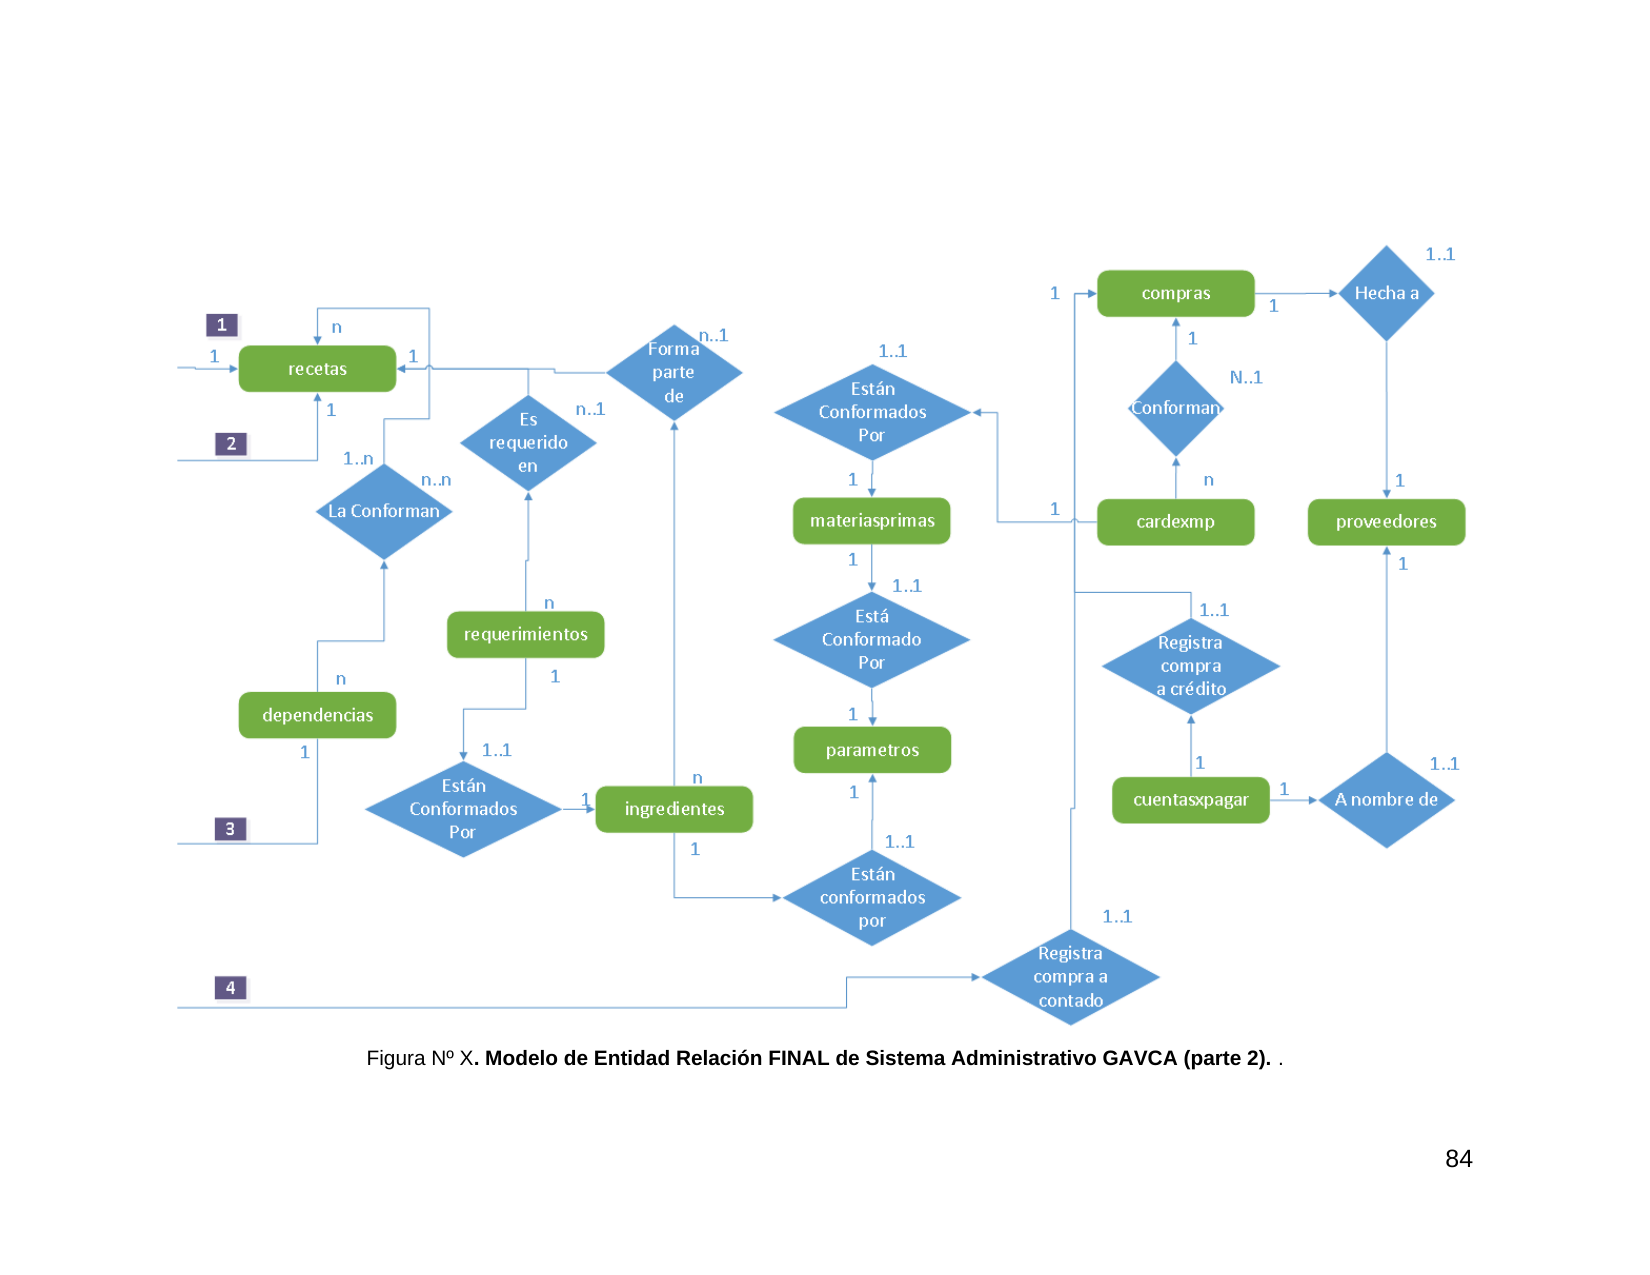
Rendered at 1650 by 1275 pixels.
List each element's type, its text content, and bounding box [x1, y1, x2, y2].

text Figura Nº X. Modelo de Entidad Relación FINAL de Sistema Administrativo GAVCA (parte 2). . [177, 1046, 1473, 1070]
picture [177, 236, 1473, 1032]
